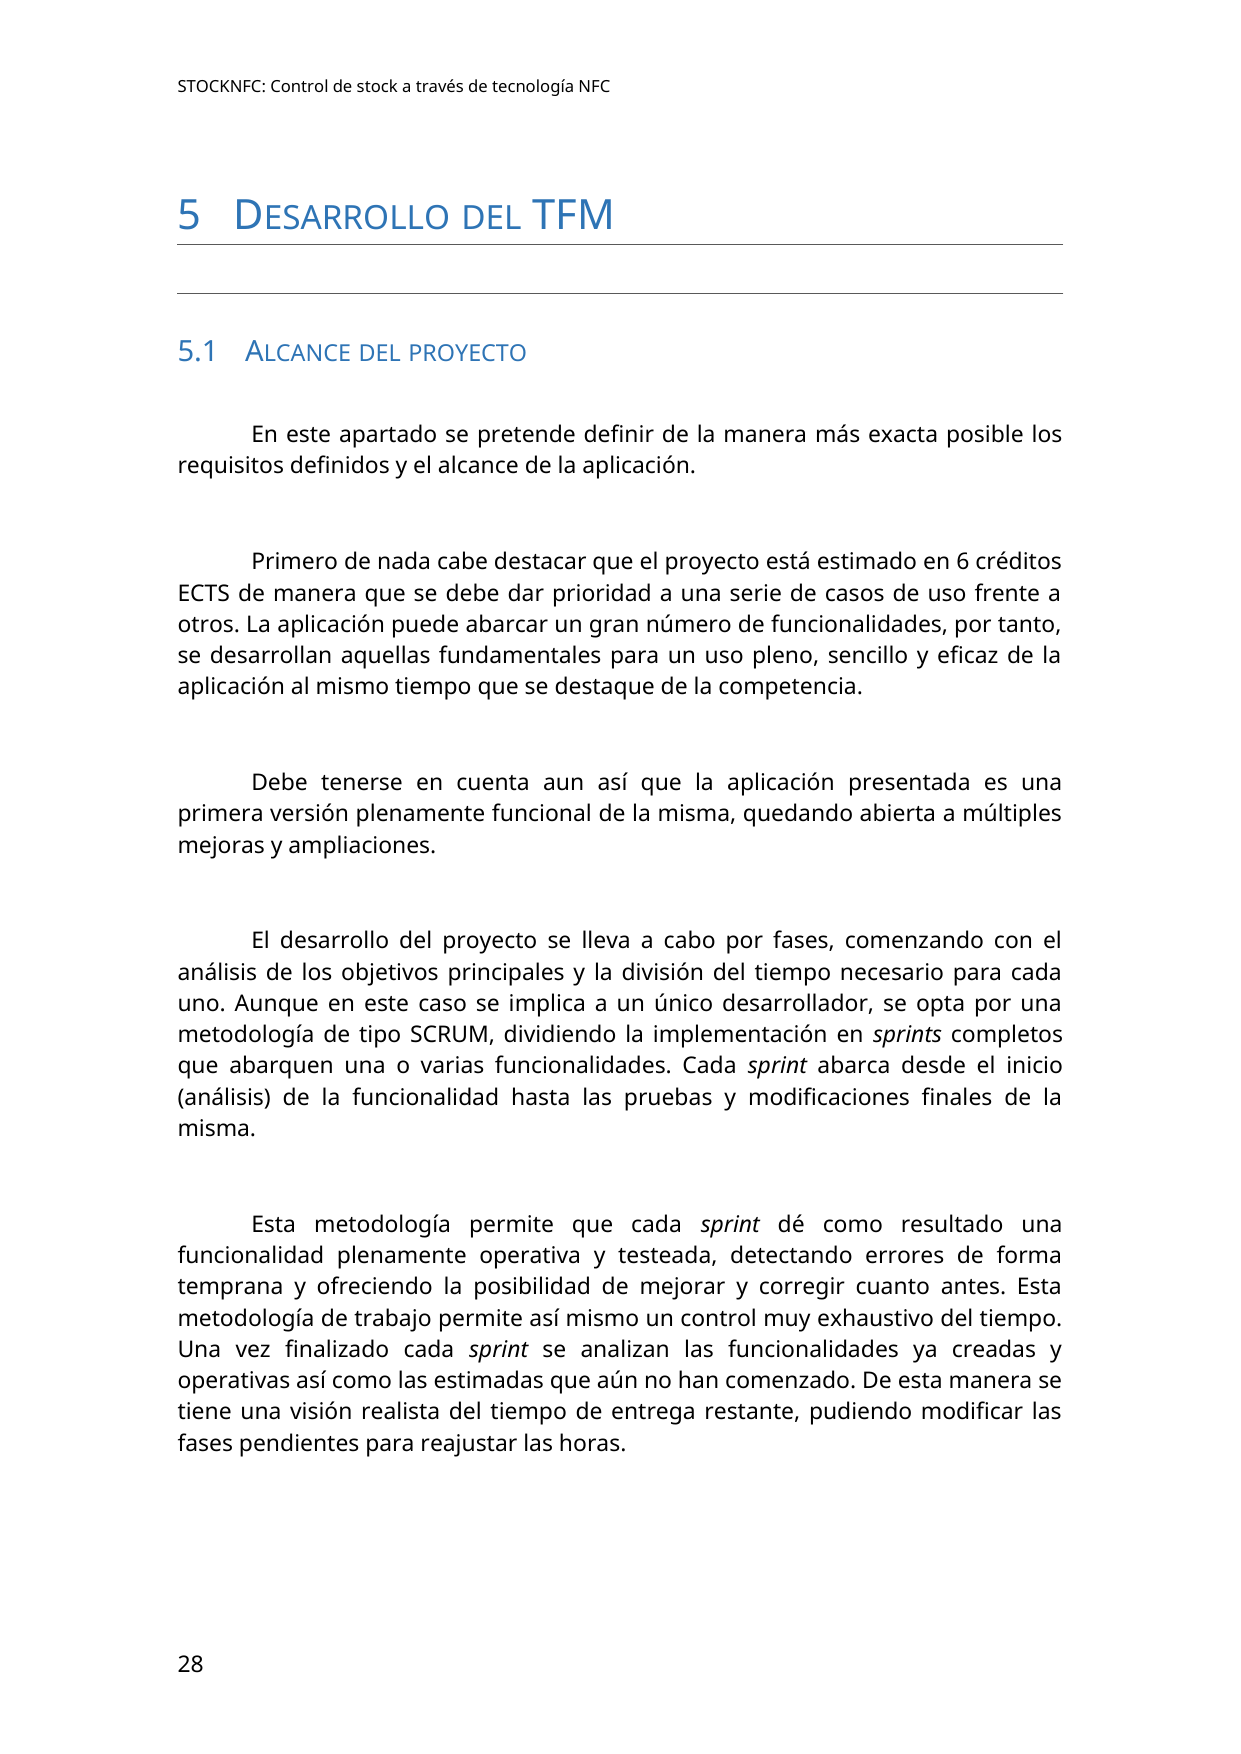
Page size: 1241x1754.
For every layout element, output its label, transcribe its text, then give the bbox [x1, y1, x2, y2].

subtitle Desarrollo del TFM [177, 185, 1063, 244]
text Primero de nada cabe destacar que el proyecto está estimado en 6 créditos ECTS de manera que se debe dar prioridad a una serie de casos de uso frente a otros. La aplicación puede abarcar un gran número de funcionalidades, por tanto, se desarrollan aquellas fundamentales para un uso pleno, sencillo y eficaz de la aplicación al mismo tiempo que se destaque de la competencia. [177, 545, 1063, 701]
text Esta metodología permite que cada sprint dé como resultado una funcionalidad plenamente operativa y testeada, detectando errores de forma temprana y ofreciendo la posibilidad de mejorar y corregir cuanto antes. Esta metodología de trabajo permite así mismo un control muy exhaustivo del tiempo. Una vez finalizado cada sprint se analizan las funcionalidades ya creadas y operativas así como las estimadas que aún no han comenzado. De esta manera se tiene una visión realista del tiempo de entrega restante, pudiendo modificar las fases pendientes para reajustar las horas. [177, 1208, 1063, 1458]
text El desarrollo del proyecto se lleva a cabo por fases, comenzando con el análisis de los objetivos principales y la división del tiempo necesario para cada uno. Aunque en este caso se implica a un único desarrollador, se opta por una metodología de tipo SCRUM, dividiendo la implementación en sprints completos que abarquen una o varias funcionalidades. Cada sprint abarca desde el inicio (análisis) de la funcionalidad hasta las pruebas y modificaciones finales de la misma. [177, 924, 1063, 1143]
text Debe tenerse en cuenta aun así que la aplicación presentada es una primera versión plenamente funcional de la misma, quedando abierta a múltiples mejoras y ampliaciones. [177, 766, 1063, 860]
subtitle Alcance del proyecto [177, 331, 1063, 370]
text En este apartado se pretende definir de la manera más exacta posible los requisitos definidos y el alcance de la aplicación. [177, 418, 1063, 481]
